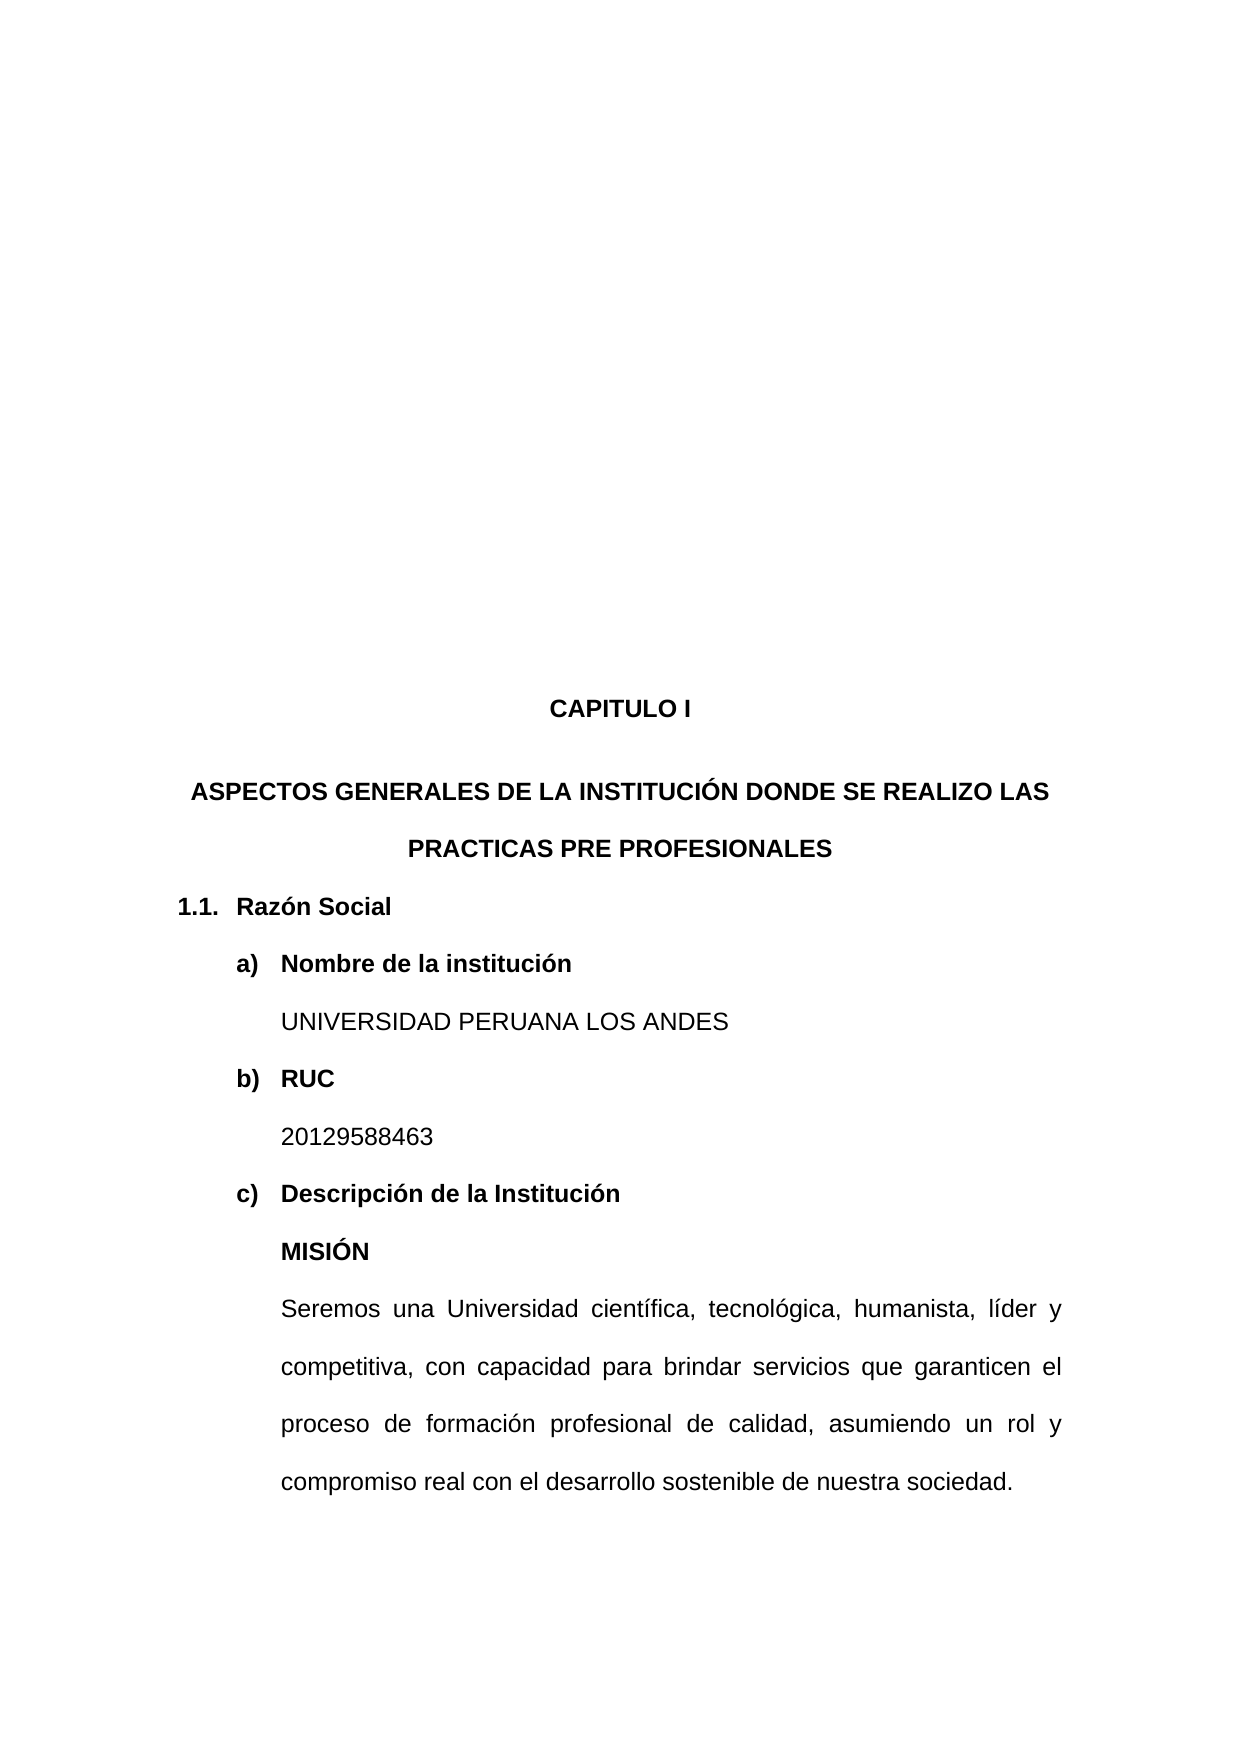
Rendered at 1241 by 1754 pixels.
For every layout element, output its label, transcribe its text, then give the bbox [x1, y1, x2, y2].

list Nombre de la institución [236, 949, 1063, 978]
list Descripción de la Institución [236, 1179, 1063, 1208]
list Razón Social [177, 892, 1063, 920]
subtitle ASPECTOS GENERALES DE LA INSTITUCIÓN DONDE SE REALIZO LAS PRACTICAS PRE PROFESIONALES [177, 777, 1063, 863]
list MISIÓN [281, 1237, 1063, 1265]
list UNIVERSIDAD PERUANA LOS ANDES [281, 1007, 1063, 1035]
list RUC [236, 1064, 1063, 1093]
list 20129588463 [281, 1122, 1063, 1150]
subtitle CAPITULO I [177, 694, 1063, 723]
list Seremos una Universidad científica, tecnológica, humanista, líder y competitiva, con capacidad para brindar servicios que garanticen el proceso de formación profesional de calidad, asumiendo un rol y compromiso real con el desarrollo sostenible de nuestra sociedad. [281, 1294, 1063, 1495]
